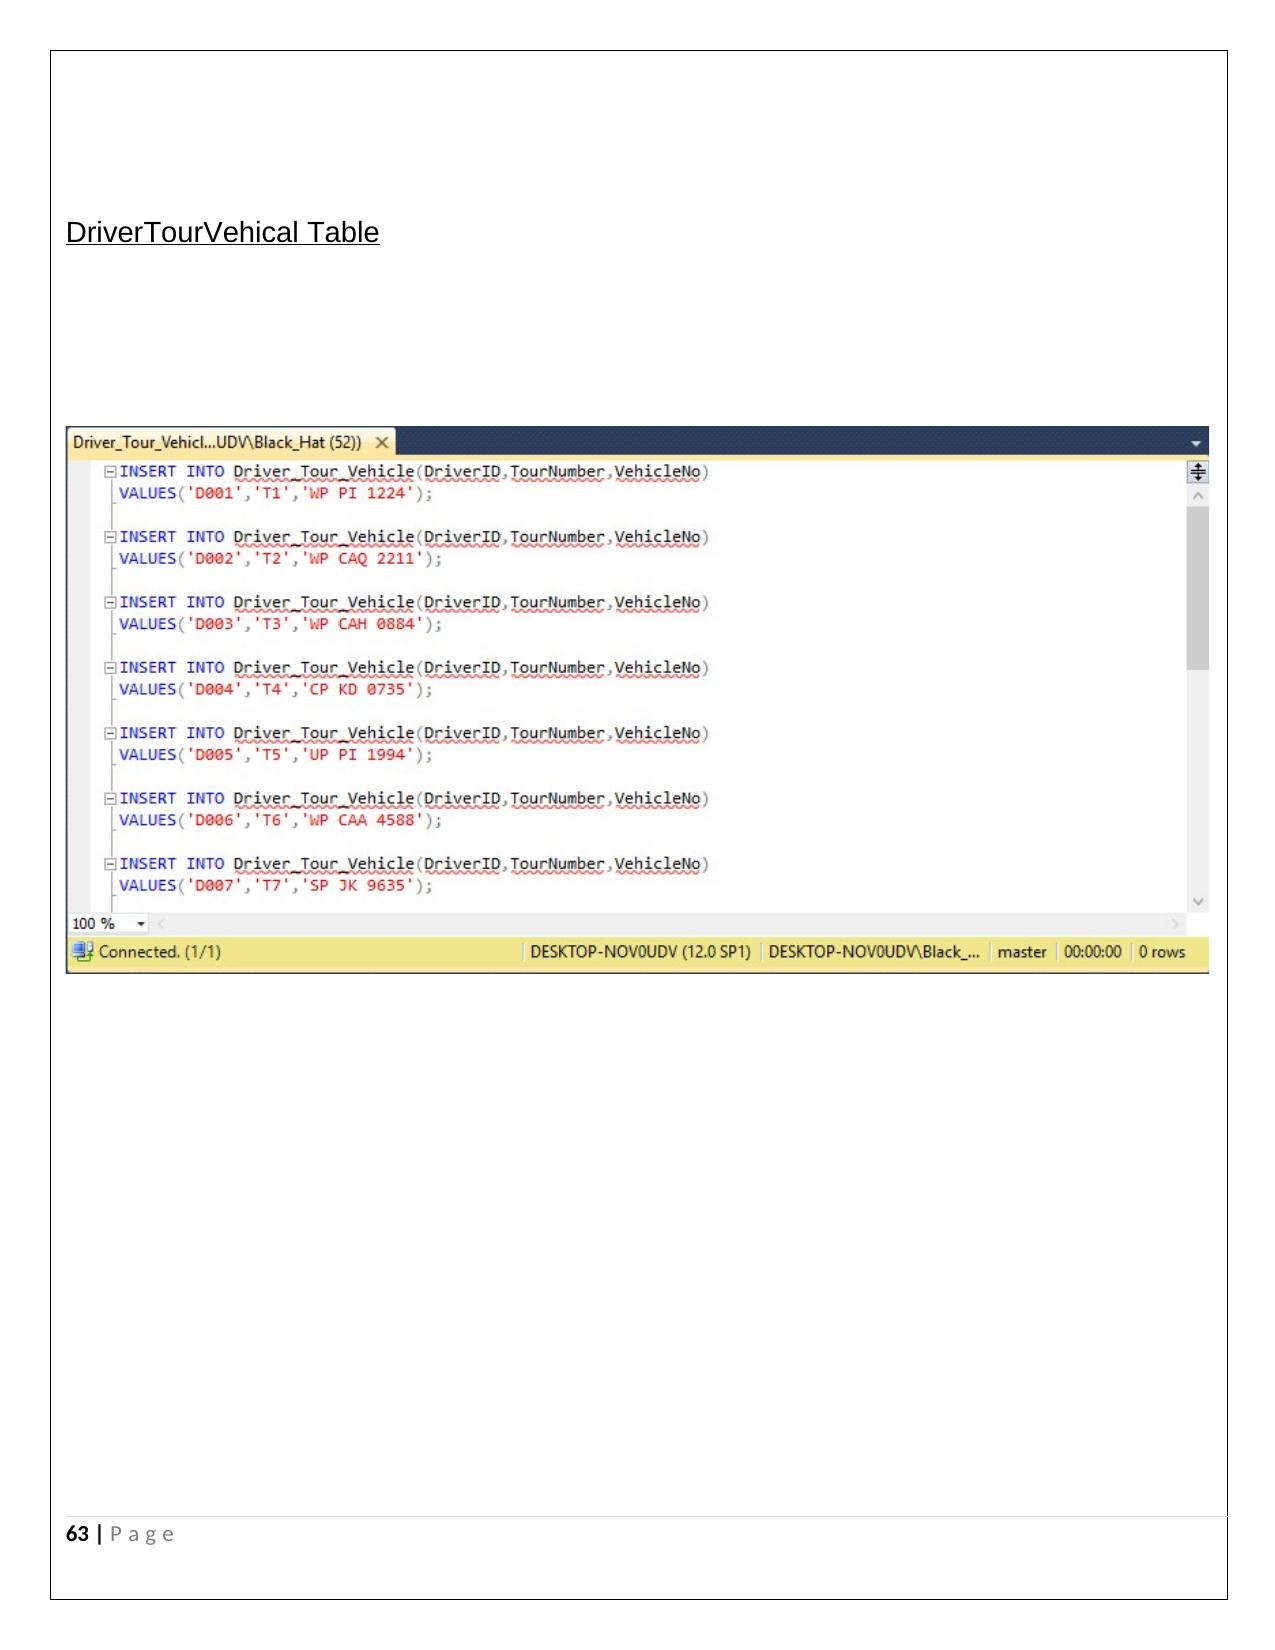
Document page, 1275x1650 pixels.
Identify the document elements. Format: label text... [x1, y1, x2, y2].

text DriverTourVehical Table [66, 215, 1227, 248]
picture [65, 426, 1210, 974]
